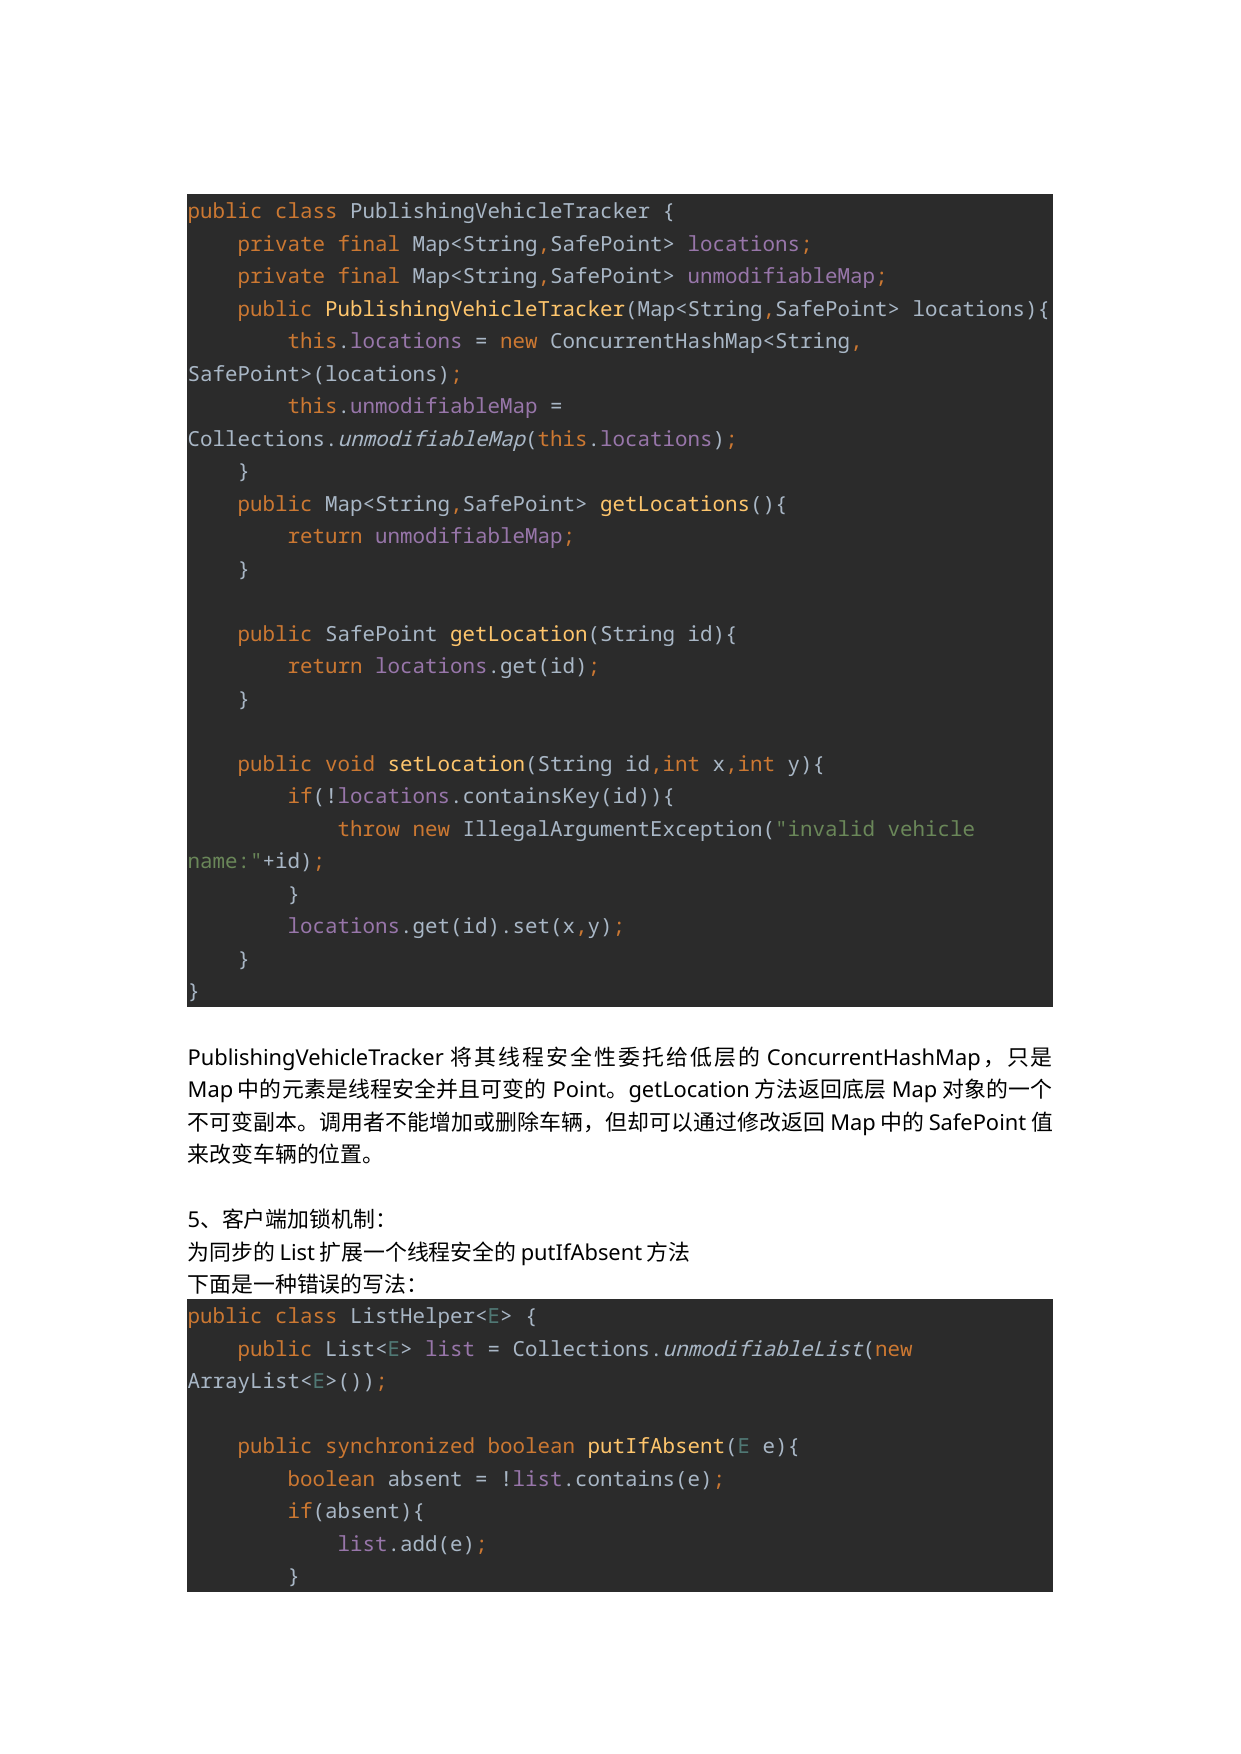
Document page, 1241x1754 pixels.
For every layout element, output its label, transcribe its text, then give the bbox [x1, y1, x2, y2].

text 5、客户端加锁机制： [187, 1202, 1053, 1234]
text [187, 1299, 1053, 1592]
text PublishingVehicleTracker将其线程安全性委托给低层的ConcurrentHashMap，只是Map中的元素是线程安全并且可变的Point。getLocation方法返回底层Map对象的一个不可变副本。调用者不能增加或删除车辆，但却可以通过修改返回Map中的SafePoint值来改变车辆的位置。 [187, 1039, 1053, 1169]
text 下面是一种错误的写法： [187, 1267, 1053, 1299]
text public class PublishingVehicleTracker { private final Map<String,SafePoint> locations; private final Map<String,SafePoint> unmodifiableMap; public PublishingVehicleTracker(Map<String,SafePoint> locations){ this.locations = new ConcurrentHashMap<String, SafePoint>(locations); this.unmodifiableMap = Collections.unmodifiableMap(this.locations); } public Map<String,SafePoint> getLocations(){ return unmodifiableMap; } public SafePoint getLocation(String id){ return locations.get(id); } public void setLocation(String id,int x,int y){ if(!locations.containsKey(id)){ throw new IllegalArgumentException("invalid vehicle name:"+id); } locations.get(id).set(x,y); } } [187, 194, 1053, 1007]
text 为同步的List扩展一个线程安全的putIfAbsent方法 [187, 1234, 1053, 1267]
